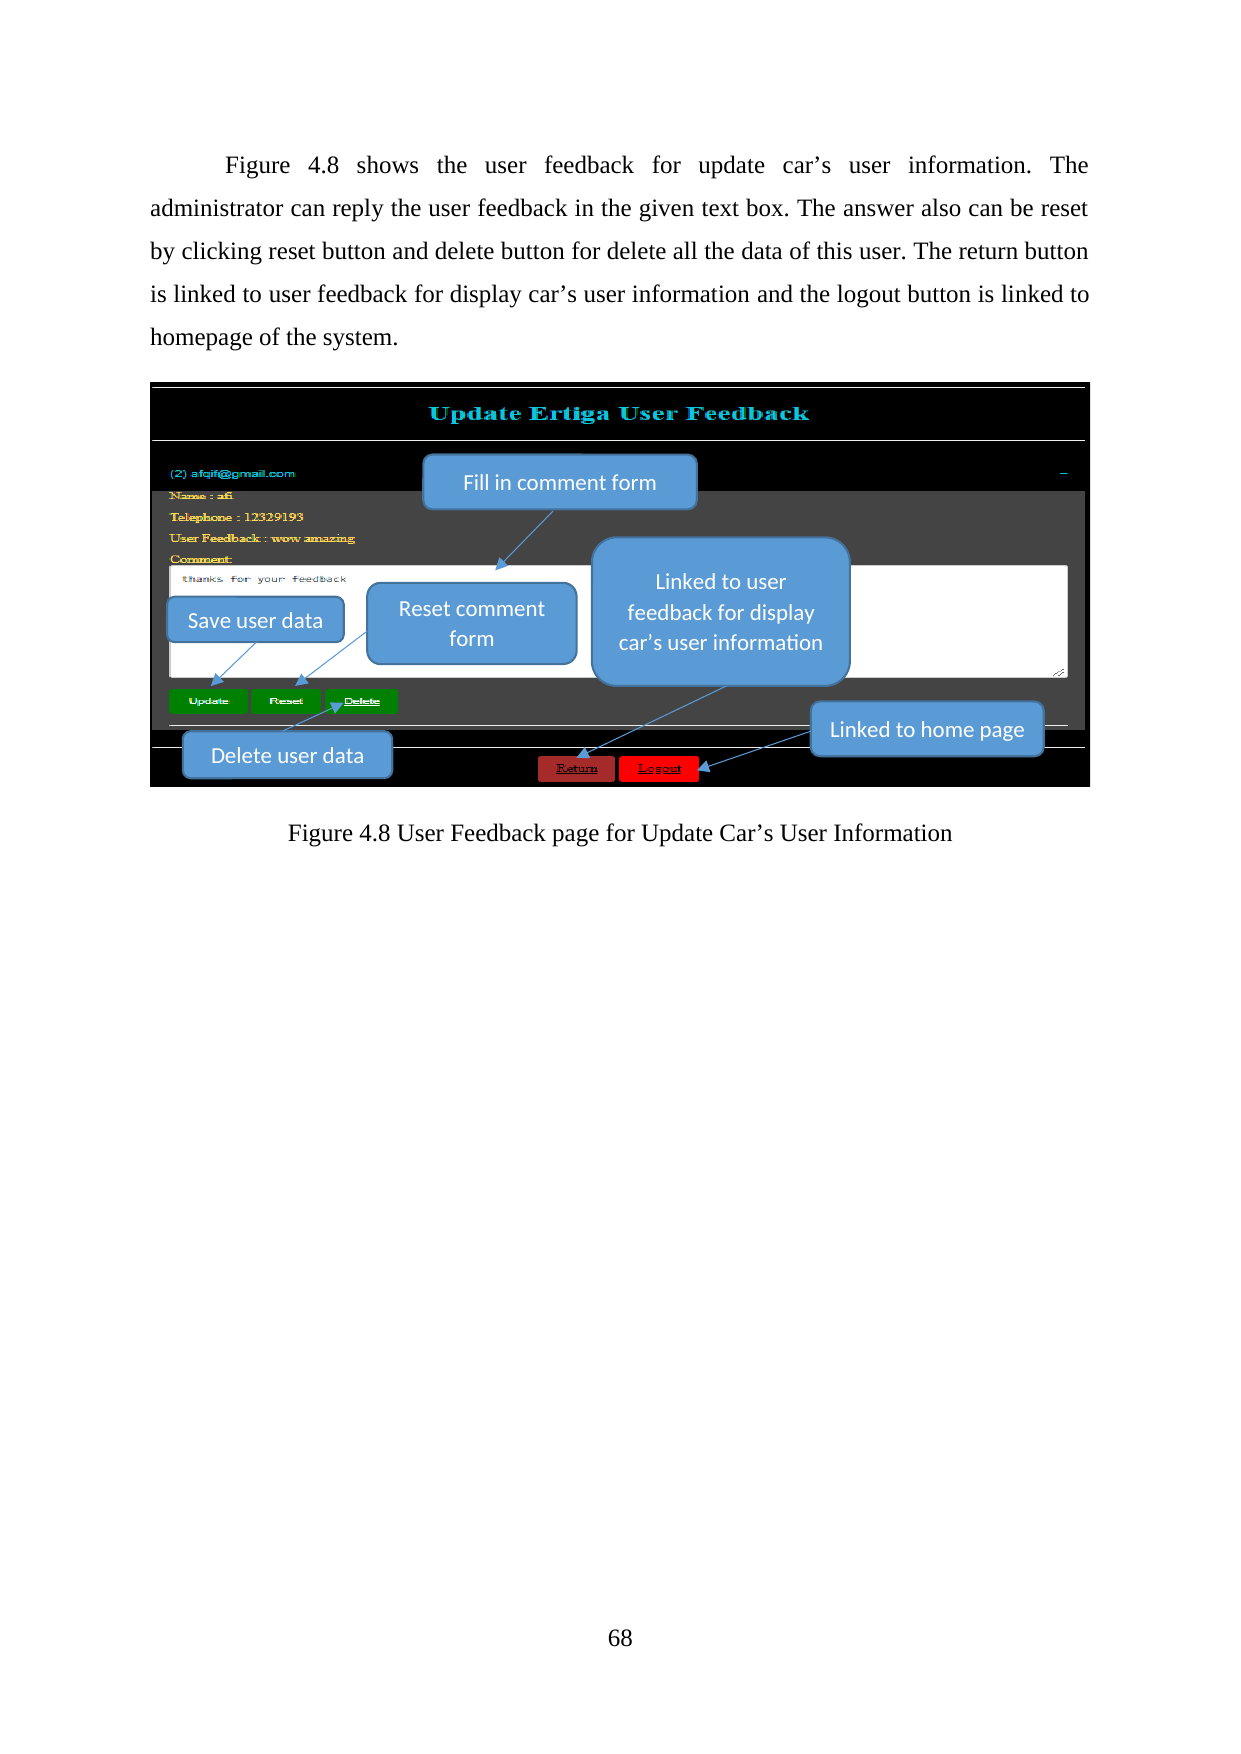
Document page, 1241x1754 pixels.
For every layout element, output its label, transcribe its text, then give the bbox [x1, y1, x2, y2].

picture [150, 382, 1091, 787]
text Figure 4.8 User Feedback page for Update Car’s User Information [150, 818, 1090, 846]
text Figure 4.8 shows the user feedback for update car’s user information. The administrator can reply the user feedback in the given text box. The answer also can be reset by clicking reset button and delete button for delete all the data of this user. The return button is linked to user feedback for display car’s user information and the logout button is linked to homepage of the system. [150, 150, 1090, 351]
